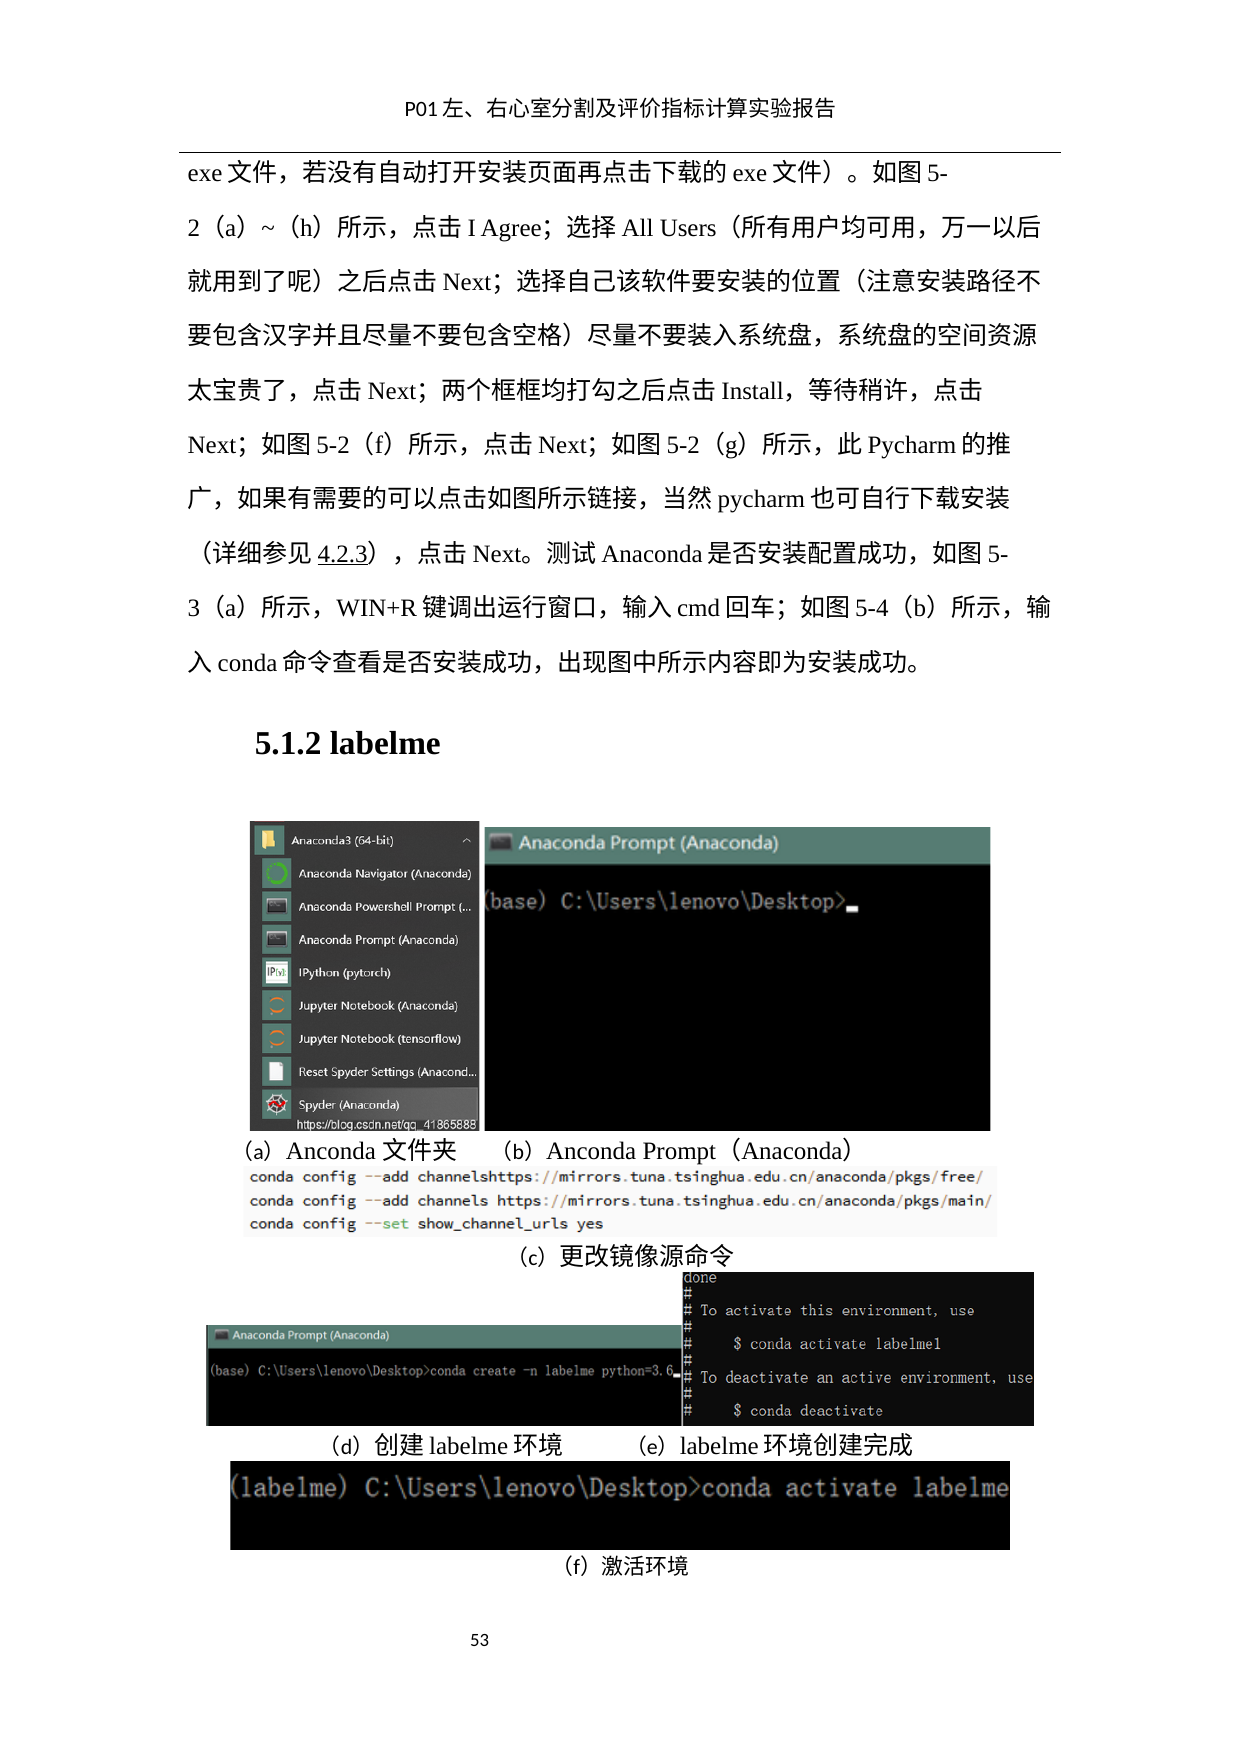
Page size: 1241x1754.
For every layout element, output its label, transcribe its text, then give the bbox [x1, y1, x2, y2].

picture [484, 827, 991, 1131]
text （c）更改镜像源命令 [187, 1236, 1053, 1272]
subtitle 5.1.2 labelme [187, 723, 1053, 762]
picture [230, 1461, 1010, 1550]
text （d）创建labelme环境 （e）labelme环境创建完成 [231, 1425, 1053, 1462]
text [187, 153, 1053, 678]
picture [243, 1166, 998, 1237]
text （f）激活环境 [187, 1549, 1053, 1581]
picture [206, 1272, 1034, 1426]
text （a）Anconda 文件夹 （b）Anconda Prompt（Anaconda） [187, 1131, 1053, 1167]
picture [249, 821, 480, 1131]
